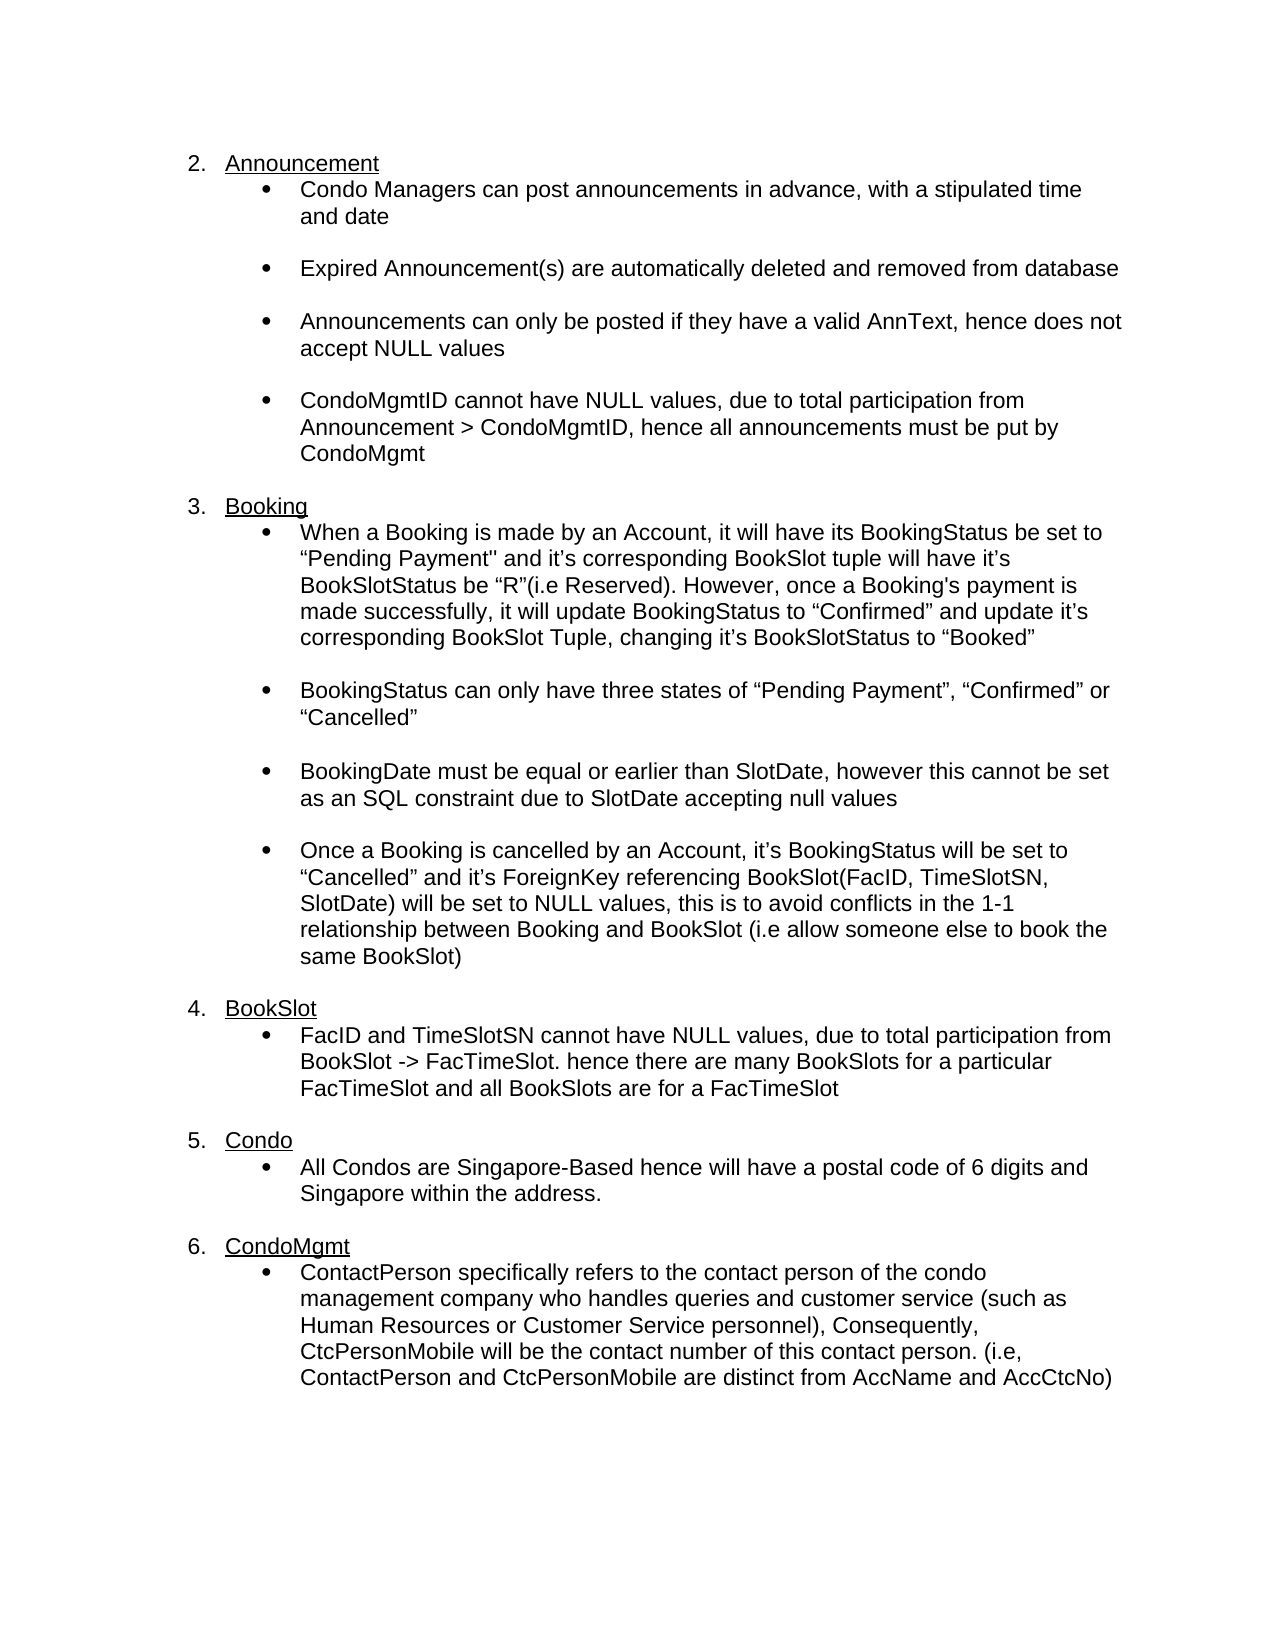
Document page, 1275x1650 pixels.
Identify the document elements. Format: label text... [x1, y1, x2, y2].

list When a Booking is made by an Account, it will have its BookingStatus be set to “Pending Payment'' and it’s corresponding BookSlot tuple will have it’s BookSlotStatus be “R”(i.e Reserved). However, once a Booking's payment is made successfully, it will update BookingStatus to “Confirmed” and update it’s corresponding BookSlot Tuple, changing it’s BookSlotStatus to “Booked” [262, 519, 1125, 651]
list Expired Announcement(s) are automatically deleted and removed from database [262, 255, 1125, 282]
list ContactPerson specifically refers to the contact person of the condo management company who handles queries and customer service (such as Human Resources or Customer Service personnel), Consequently, CtcPersonMobile will be the contact number of this contact person. (i.e, ContactPerson and CtcPersonMobile are distinct from AccName and AccCtcNo) [262, 1259, 1125, 1419]
list BookSlot [187, 995, 1125, 1022]
list Announcements can only be posted if they have a valid AnnText, hence does not accept NULL values [262, 308, 1125, 361]
list Announcement [187, 150, 1125, 176]
list FacID and TimeSlotSN cannot have NULL values, due to total participation from BookSlot -> FacTimeSlot. hence there are many BookSlots for a particular FacTimeSlot and all BookSlots are for a FacTimeSlot [262, 1022, 1125, 1101]
list Condo Managers can post announcements in advance, with a stipulated time and date [262, 176, 1125, 229]
list All Condos are Singapore-Based hence will have a postal code of 6 digits and Singapore within the address. [262, 1153, 1125, 1206]
list Condo [187, 1127, 1125, 1153]
list BookingStatus can only have three states of “Pending Payment”, “Confirmed” or “Cancelled” [262, 677, 1125, 730]
list Once a Booking is cancelled by an Account, it’s BookingStatus will be set to “Cancelled” and it’s ForeignKey referencing BookSlot(FacID, TimeSlotSN, SlotDate) will be set to NULL values, this is to avoid conflicts in the 1-1 relationship between Booking and BookSlot (i.e allow someone else to book the same BookSlot) [262, 837, 1125, 969]
list BookingDate must be equal or earlier than SlotDate, however this cannot be set as an SQL constraint due to SlotDate accepting null values [262, 758, 1125, 811]
list Booking [187, 493, 1125, 519]
list CondoMgmt [187, 1233, 1125, 1259]
list CondoMgmtID cannot have NULL values, due to total participation from Announcement > CondoMgmtID, hence all announcements must be put by CondoMgmt [262, 387, 1125, 466]
